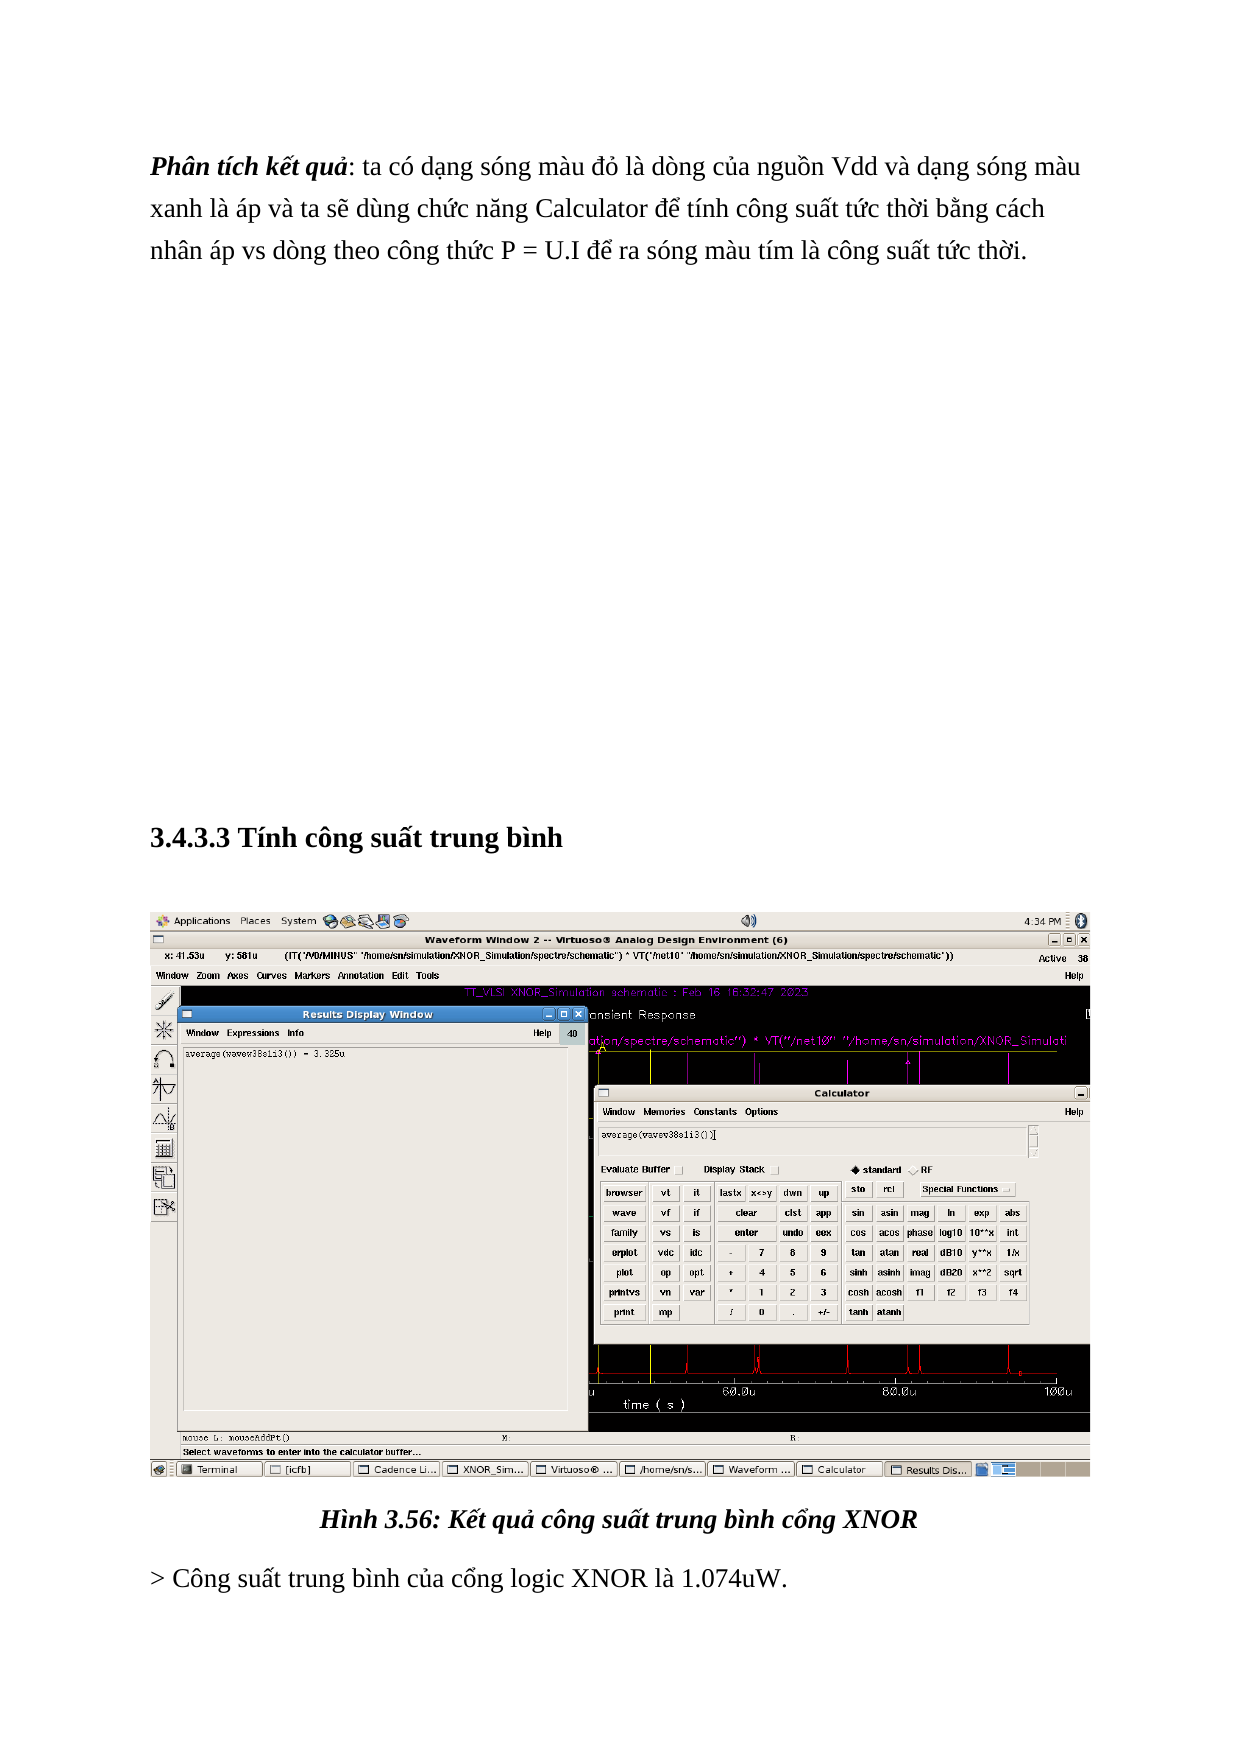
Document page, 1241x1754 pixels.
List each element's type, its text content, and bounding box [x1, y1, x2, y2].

text Phân tích kết quả: ta có dạng sóng màu đỏ là dòng của nguồn Vdd và dạng sóng màu xanh là áp và ta sẽ dùng chức năng Calculator để tính công suất tức thời bằng cách nhân áp vs dòng theo công thức P = U.I để ra sóng màu tím là công suất tức thời. [150, 150, 1090, 265]
text Hình 3.56: Kết quả công suất trung bình cổng XNOR [150, 1504, 1090, 1535]
text > Công suất trung bình của cổng logic XNOR là 1.074uW. [150, 1562, 1090, 1593]
subtitle 3.4.3.3 Tính công suất trung bình [150, 820, 1090, 854]
picture [150, 912, 1091, 1477]
